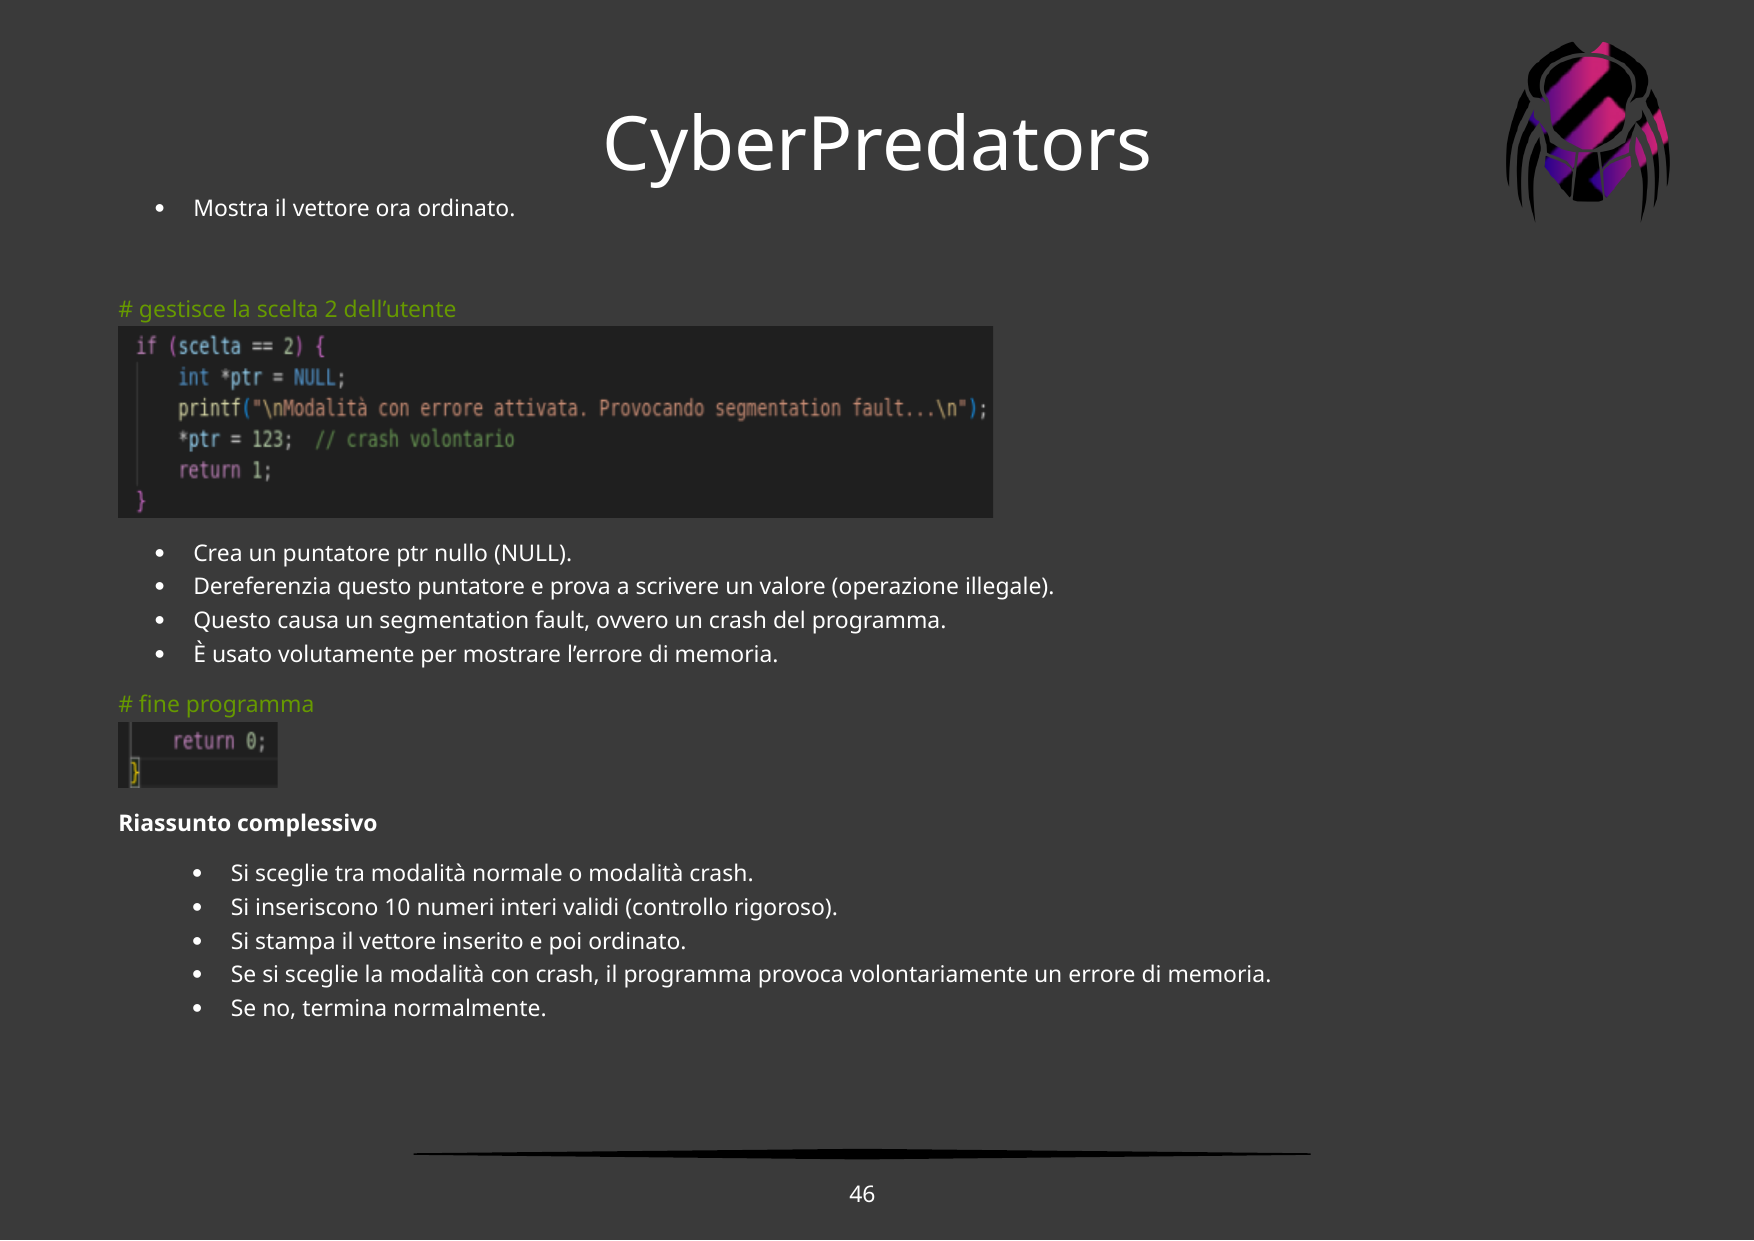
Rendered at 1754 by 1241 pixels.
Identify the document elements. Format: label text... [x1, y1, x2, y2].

list Se si sceglie la modalità con crash, il programma provoca volontariamente un errore di memoria. [193, 958, 1606, 990]
list È usato volutamente per mostrare l’errore di memoria. [156, 638, 1606, 669]
list Crea un puntatore ptr nullo (NULL). [156, 537, 1606, 568]
list Si sceglie tra modalità normale o modalità crash. [193, 857, 1606, 888]
list Si inseriscono 10 numeri interi validi (controllo rigoroso). [193, 891, 1606, 922]
list Questo causa un segmentation fault, ovvero un crash del programma. [156, 604, 1606, 635]
picture [118, 326, 994, 518]
text # fine programma [118, 688, 1606, 788]
list Si stampa il vettore inserito e poi ordinato. [193, 925, 1606, 956]
list Se no, termina normalmente. [193, 992, 1606, 1023]
list Dereferenzia questo puntatore e prova a scrivere un valore (operazione illegale). [156, 570, 1606, 602]
text Riassunto complessivo [118, 807, 1606, 838]
picture [118, 722, 278, 788]
picture [1496, 40, 1679, 224]
list Mostra il vettore ora ordinato. [156, 192, 1606, 223]
